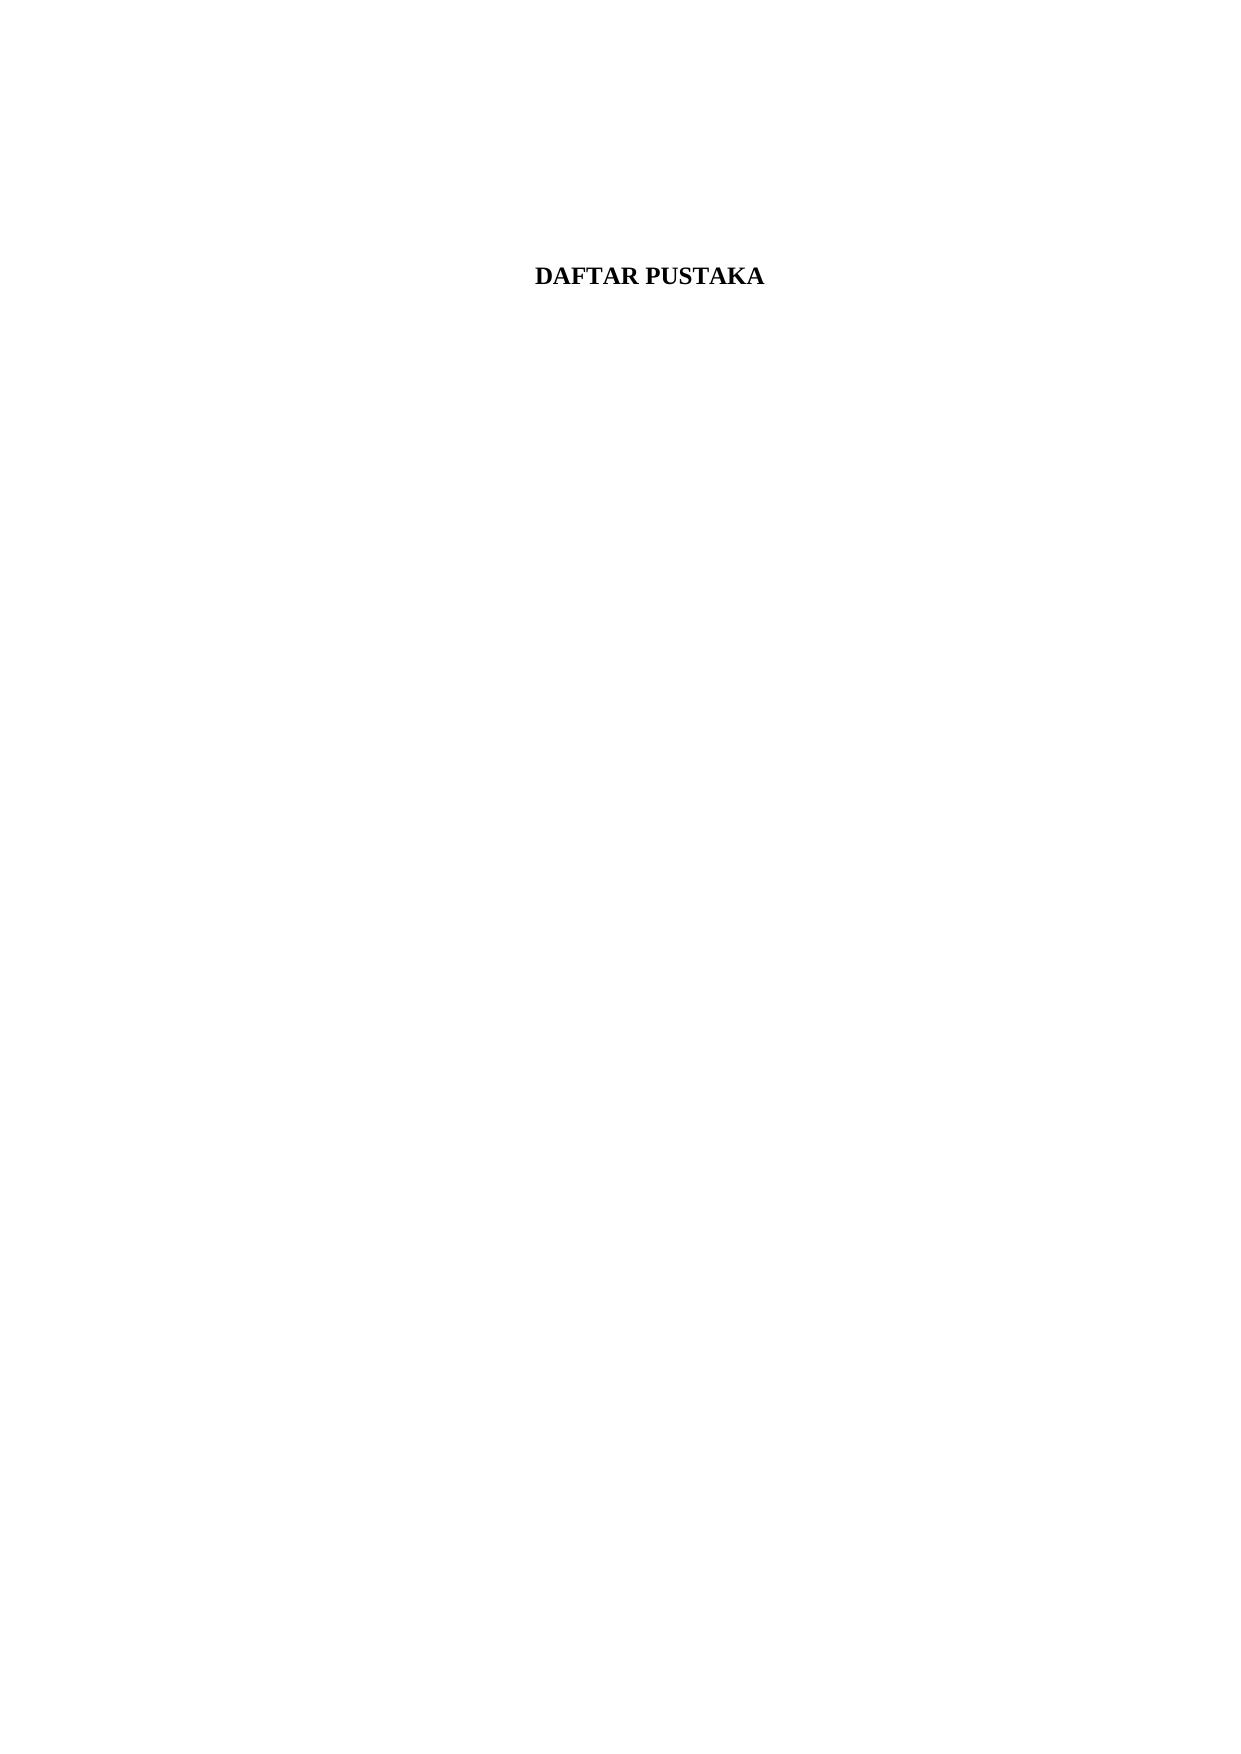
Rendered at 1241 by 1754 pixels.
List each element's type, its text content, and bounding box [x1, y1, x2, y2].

subtitle DAFTAR PUSTAKA [236, 261, 1063, 290]
